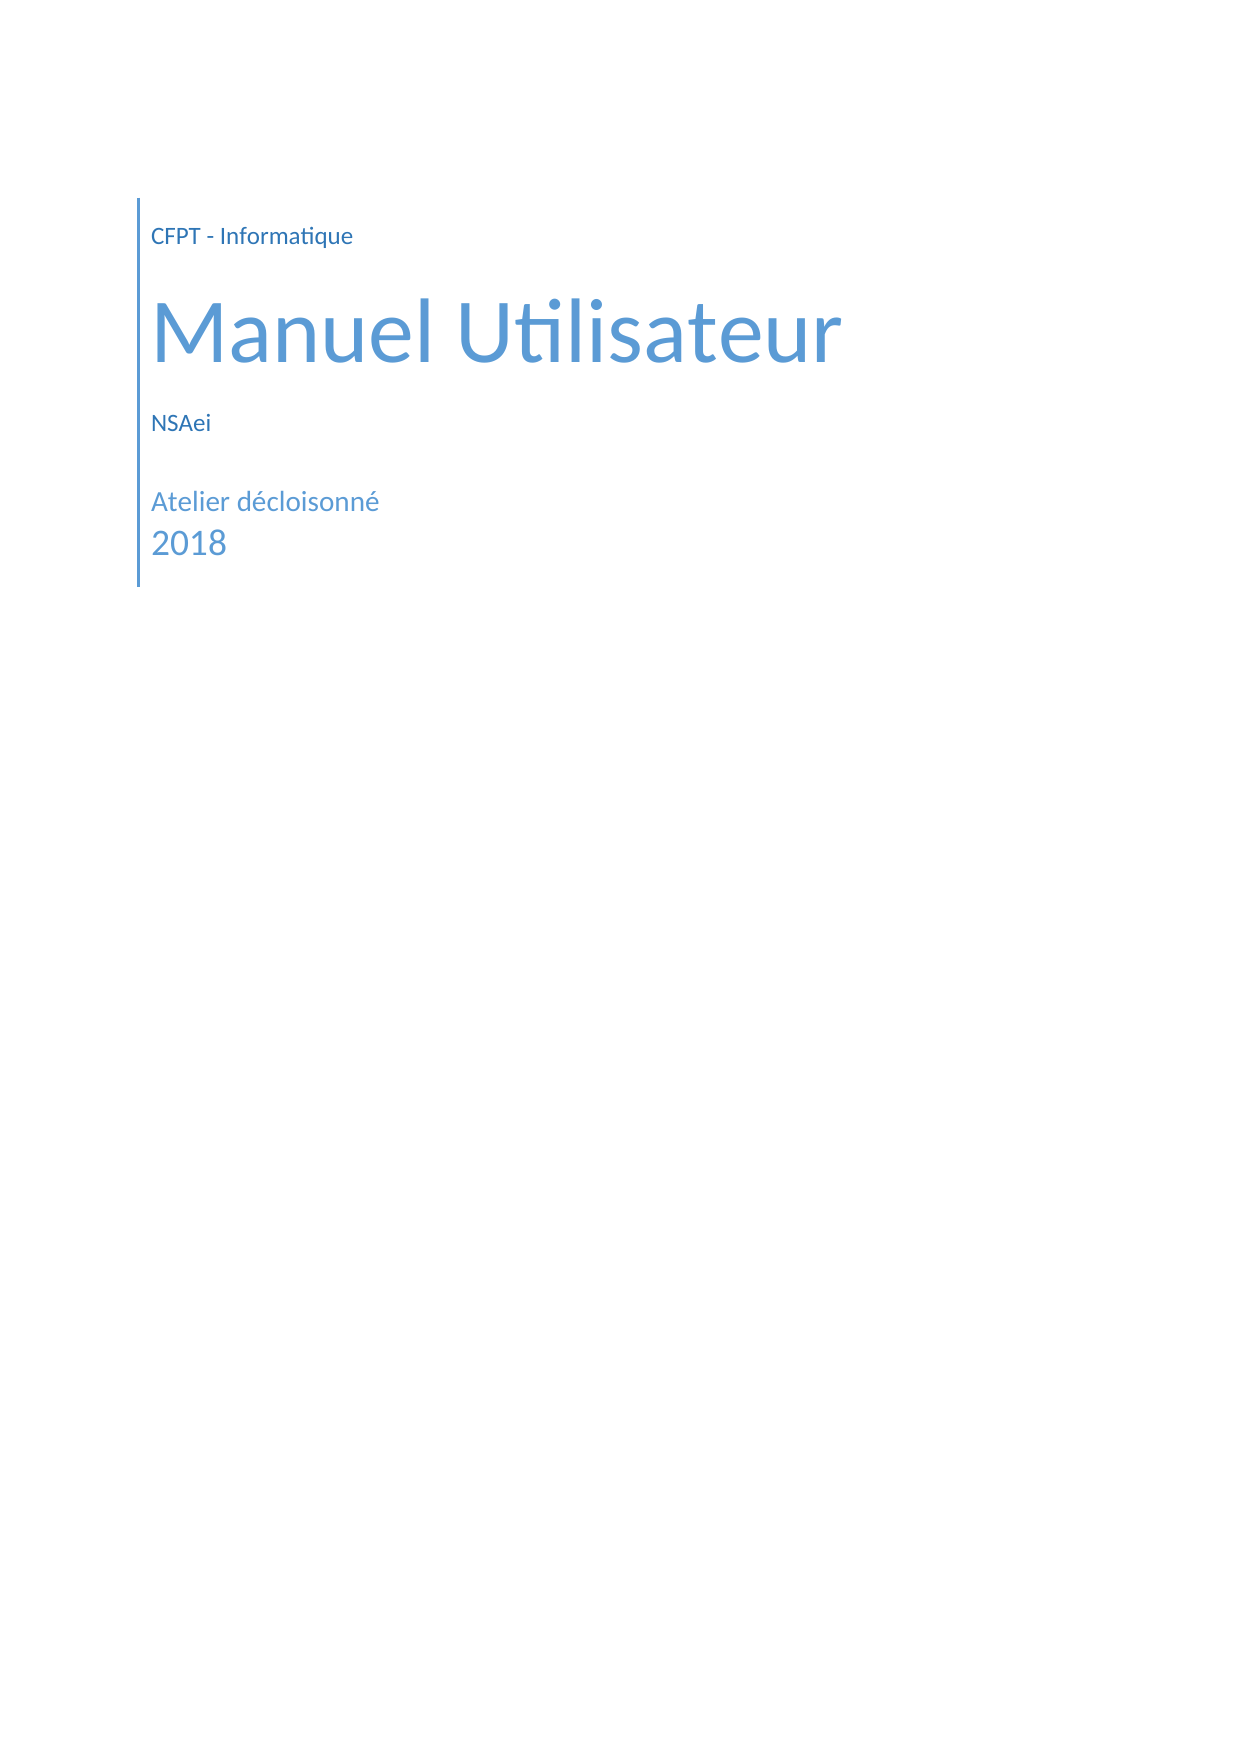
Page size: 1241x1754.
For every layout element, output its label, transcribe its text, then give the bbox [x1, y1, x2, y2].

table_header CFPT - Informatique [140, 198, 893, 273]
table_cell Manuel Utilisateur [140, 273, 893, 385]
table_cell Atelier décloisonné 2018 [140, 461, 893, 587]
table_cell NSAei [140, 385, 893, 461]
